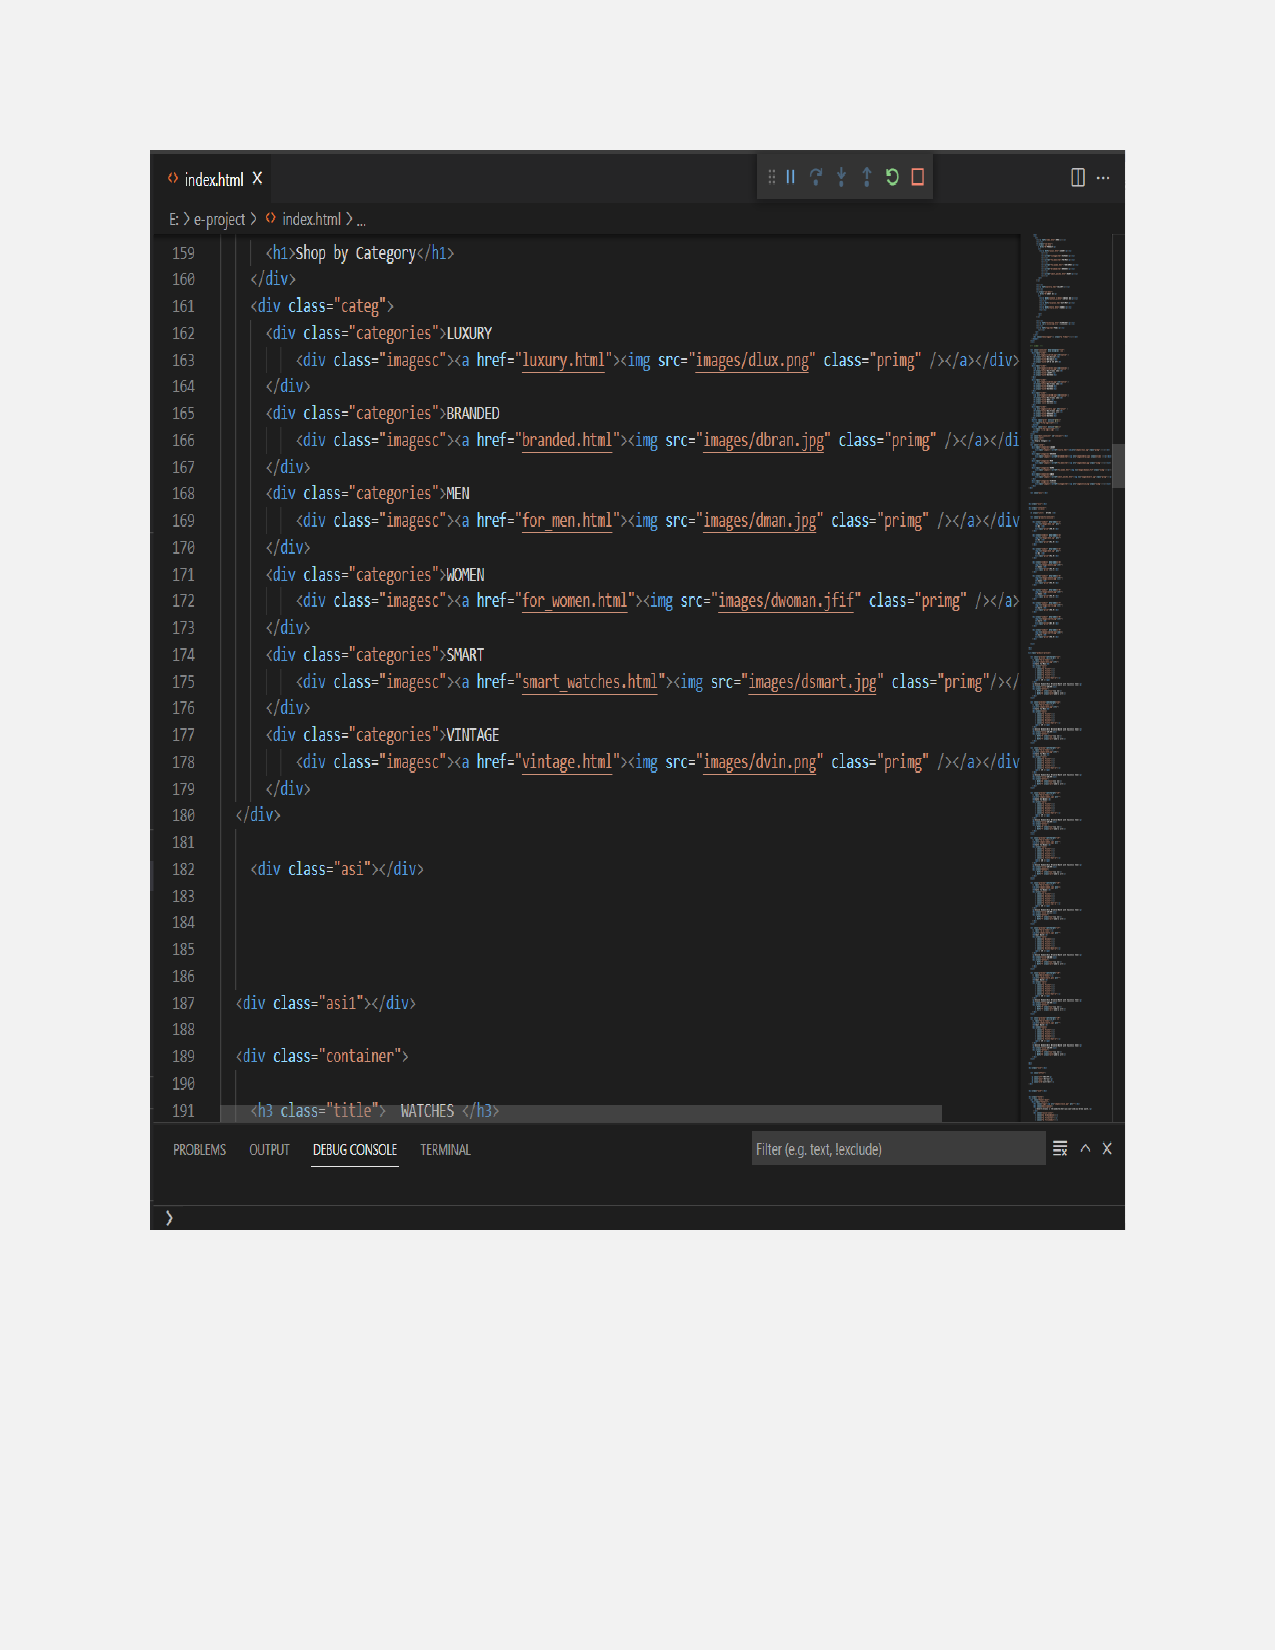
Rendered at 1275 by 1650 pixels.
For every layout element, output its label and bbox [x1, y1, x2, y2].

picture [150, 150, 1125, 1230]
